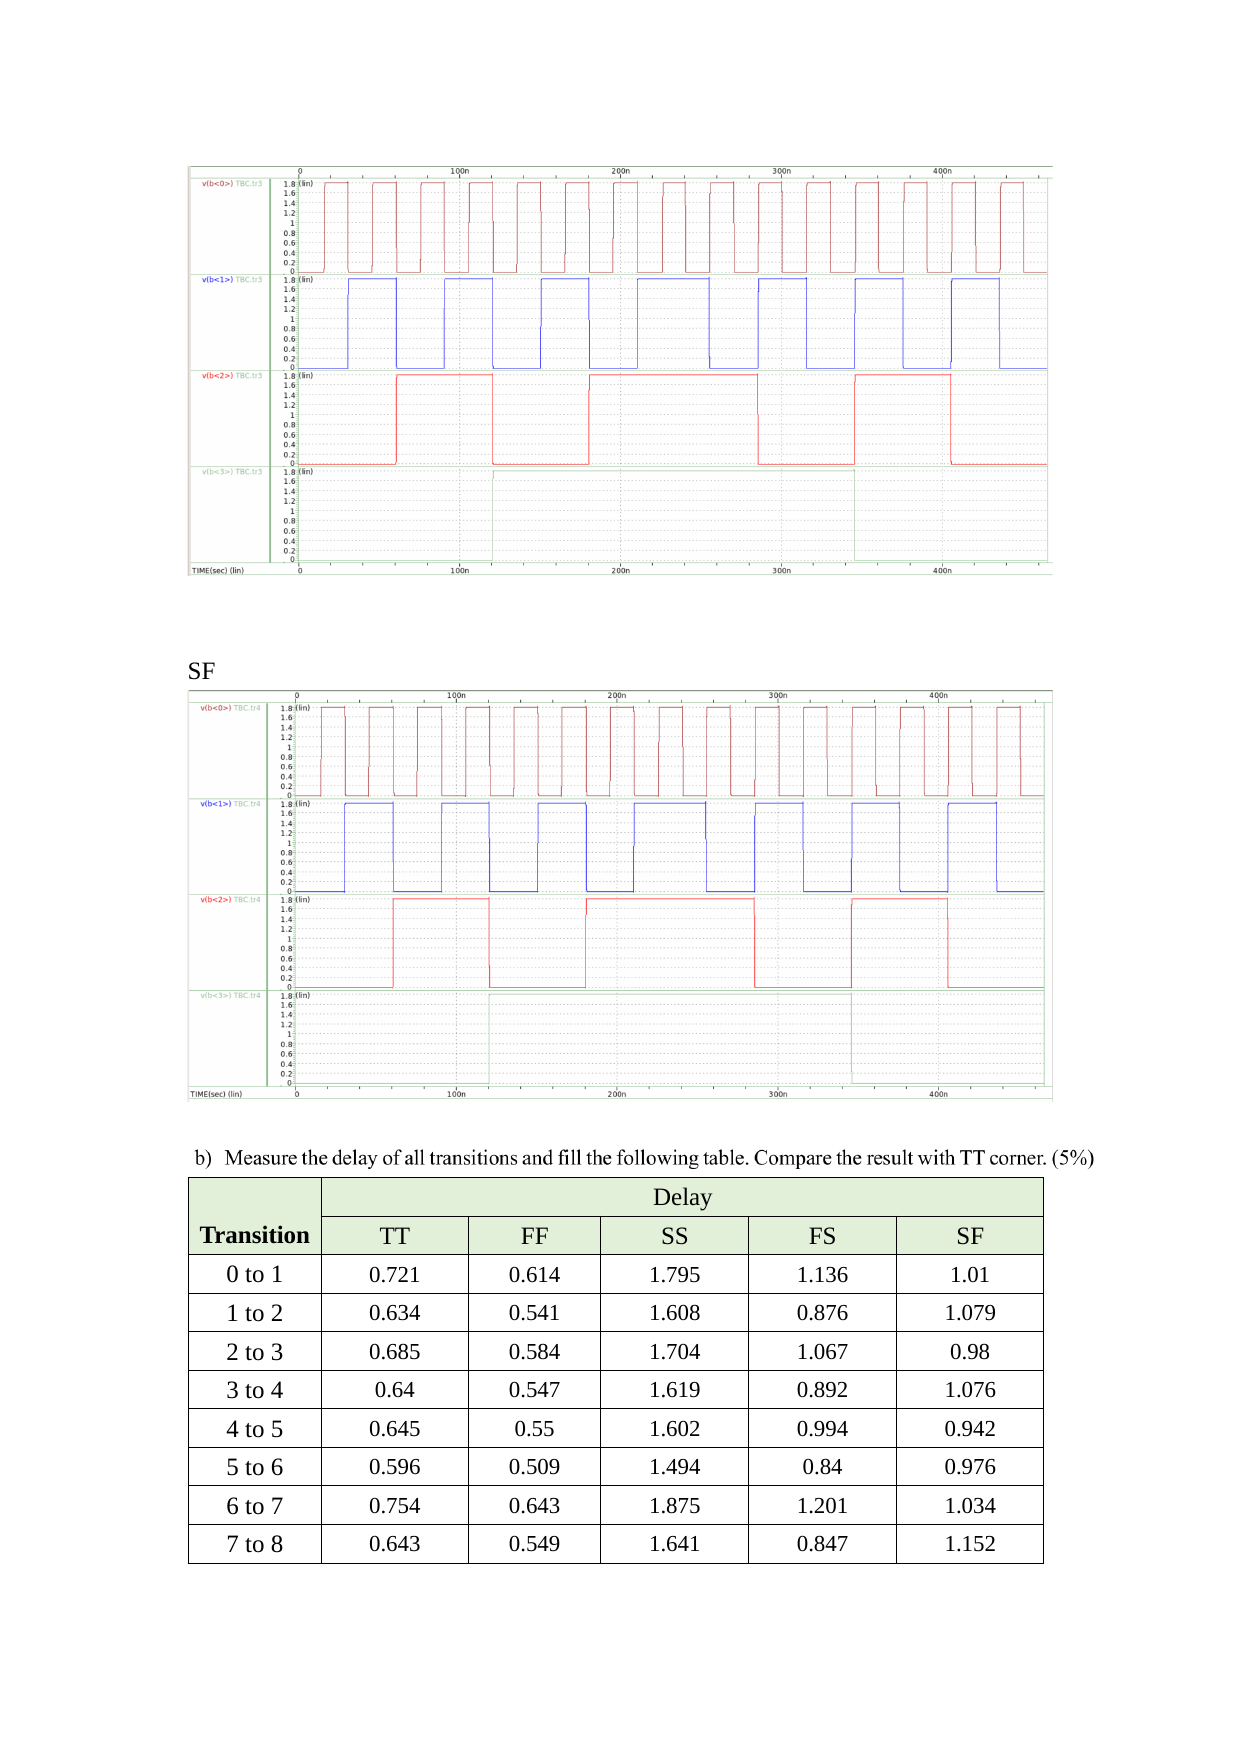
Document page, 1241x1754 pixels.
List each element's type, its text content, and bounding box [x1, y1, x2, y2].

table_cell 0.547 [469, 1371, 600, 1408]
table_cell 0.976 [897, 1448, 1043, 1485]
table_cell 0.847 [749, 1525, 896, 1562]
table_cell 0.549 [469, 1525, 600, 1562]
table_cell 5 to 6 [189, 1448, 321, 1485]
table_cell 1.136 [749, 1255, 896, 1293]
table_cell 0 to 1 [189, 1255, 321, 1293]
picture [187, 166, 1053, 576]
table_header Delay [322, 1178, 1043, 1216]
table_cell 0.596 [322, 1448, 468, 1485]
picture [187, 1142, 1109, 1174]
table_cell 2 to 3 [189, 1332, 321, 1370]
table_cell 1.602 [601, 1409, 748, 1447]
table_cell 1.619 [601, 1371, 748, 1408]
table_cell 0.892 [749, 1371, 896, 1408]
table_cell 0.942 [897, 1409, 1043, 1447]
table_cell 0.55 [469, 1409, 600, 1447]
table_cell 1.875 [601, 1486, 748, 1524]
table_cell 1.704 [601, 1332, 748, 1370]
table_cell 0.876 [749, 1294, 896, 1331]
table_cell 7 to 8 [189, 1525, 321, 1562]
table_cell 1.067 [749, 1332, 896, 1370]
table_cell 0.614 [469, 1255, 600, 1293]
table_cell 1.494 [601, 1448, 748, 1485]
table_cell 0.721 [322, 1255, 468, 1293]
table_cell 1.201 [749, 1486, 896, 1524]
table_cell 3 to 4 [189, 1371, 321, 1408]
table_cell 0.98 [897, 1332, 1043, 1370]
table_cell FS [749, 1217, 896, 1254]
table_header Transition [189, 1178, 321, 1254]
text SF [187, 652, 1053, 689]
table_cell 1.079 [897, 1294, 1043, 1331]
table_cell 0.634 [322, 1294, 468, 1331]
table_cell 6 to 7 [189, 1486, 321, 1524]
table_cell 1 to 2 [189, 1294, 321, 1331]
table_cell 0.645 [322, 1409, 468, 1447]
table_cell 0.994 [749, 1409, 896, 1447]
table_cell 0.584 [469, 1332, 600, 1370]
table_cell 1.795 [601, 1255, 748, 1293]
table_cell 0.509 [469, 1448, 600, 1485]
table_cell 1.608 [601, 1294, 748, 1331]
table_cell 0.64 [322, 1371, 468, 1408]
table_cell 0.541 [469, 1294, 600, 1331]
table_cell 0.84 [749, 1448, 896, 1485]
table_cell 0.643 [469, 1486, 600, 1524]
picture [187, 690, 1053, 1102]
table_cell 1.641 [601, 1525, 748, 1562]
table_cell SS [601, 1217, 748, 1254]
table_cell FF [469, 1217, 600, 1254]
table_cell 0.685 [322, 1332, 468, 1370]
table_cell 1.152 [897, 1525, 1043, 1562]
table_cell 4 to 5 [189, 1409, 321, 1447]
table_cell 1.01 [897, 1255, 1043, 1293]
table_cell TT [322, 1217, 468, 1254]
table_cell 0.643 [322, 1525, 468, 1562]
table_cell 1.076 [897, 1371, 1043, 1408]
table_cell SF [897, 1217, 1043, 1254]
table_cell 1.034 [897, 1486, 1043, 1524]
table_cell 0.754 [322, 1486, 468, 1524]
